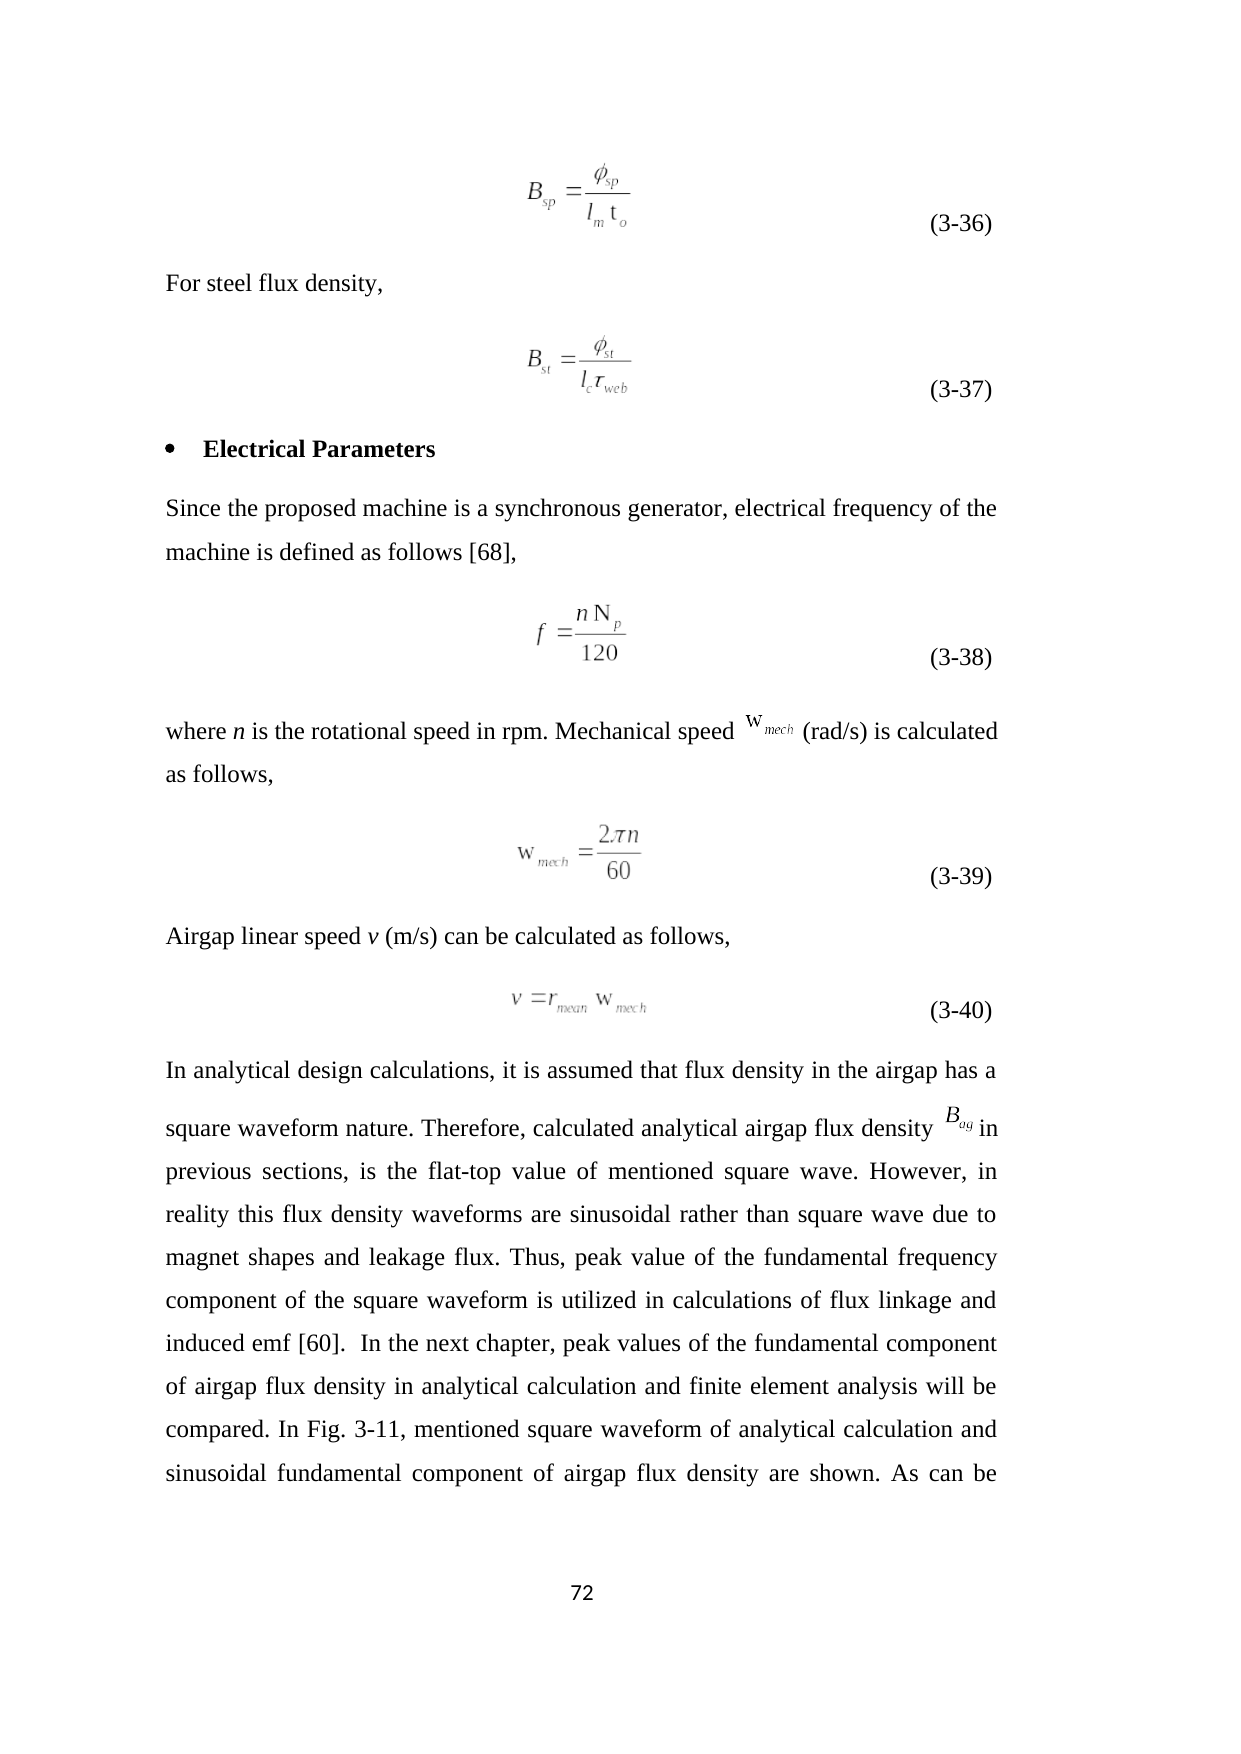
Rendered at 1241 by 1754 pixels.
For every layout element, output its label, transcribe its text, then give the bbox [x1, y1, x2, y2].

text (3-40) [165, 981, 998, 1024]
text where n is the rotational speed in rpm. Mechanical speed (rad/s) is calculated as follows, [165, 702, 998, 788]
text (3-36) [165, 153, 998, 237]
text Since the proposed machine is a synchronous generator, electrical frequency of the machine is defined as follows [68], [165, 493, 998, 565]
text For steel flux density, [165, 268, 998, 297]
text (3-37) [165, 328, 998, 403]
text Airgap linear speed v (m/s) can be calculated as follows, [165, 921, 998, 950]
text (3-39) [165, 819, 998, 890]
list Electrical Parameters [165, 434, 998, 462]
text (3-38) [165, 596, 998, 671]
